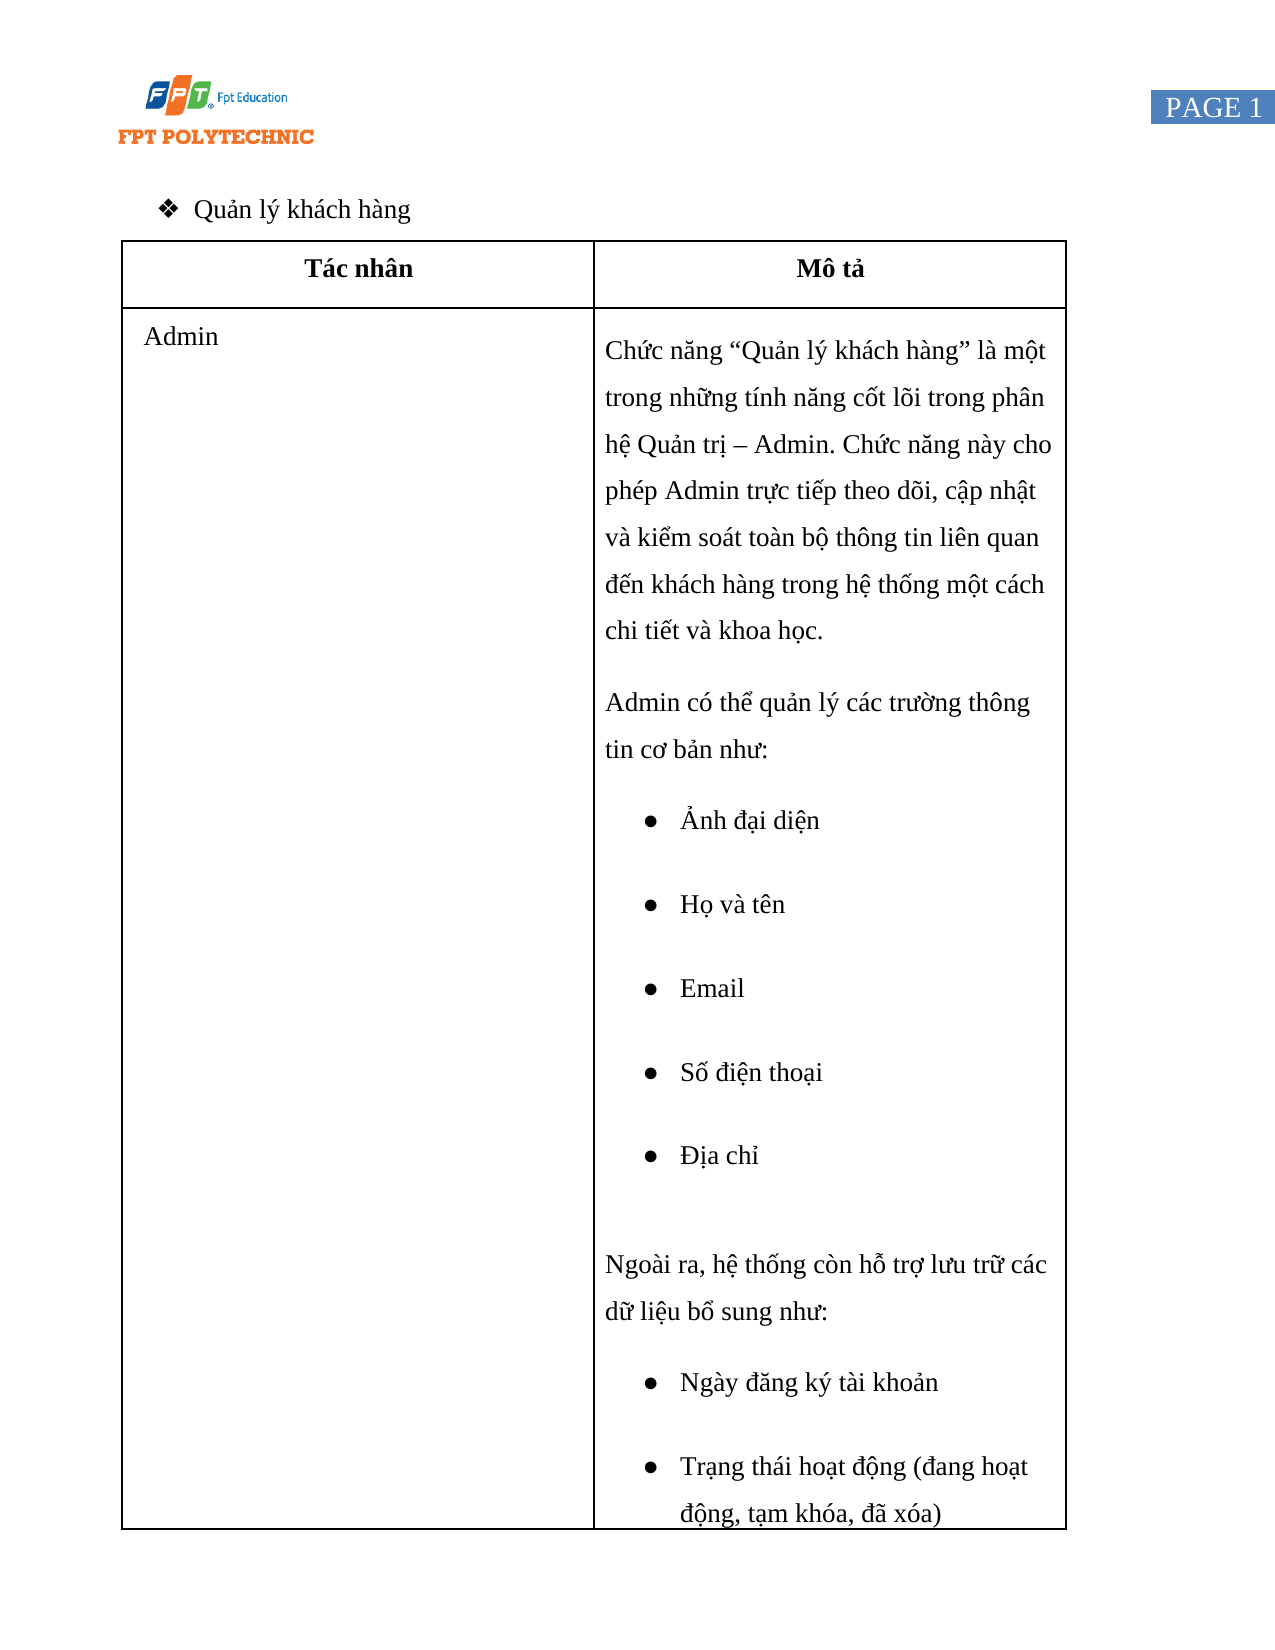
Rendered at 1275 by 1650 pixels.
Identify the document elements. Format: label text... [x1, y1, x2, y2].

table_header Mô tả [595, 242, 1065, 307]
picture [118, 75, 314, 144]
table_cell Admin [123, 309, 593, 1528]
table_header Tác nhân [123, 242, 593, 307]
list Quản lý khách hàng [156, 193, 1200, 225]
